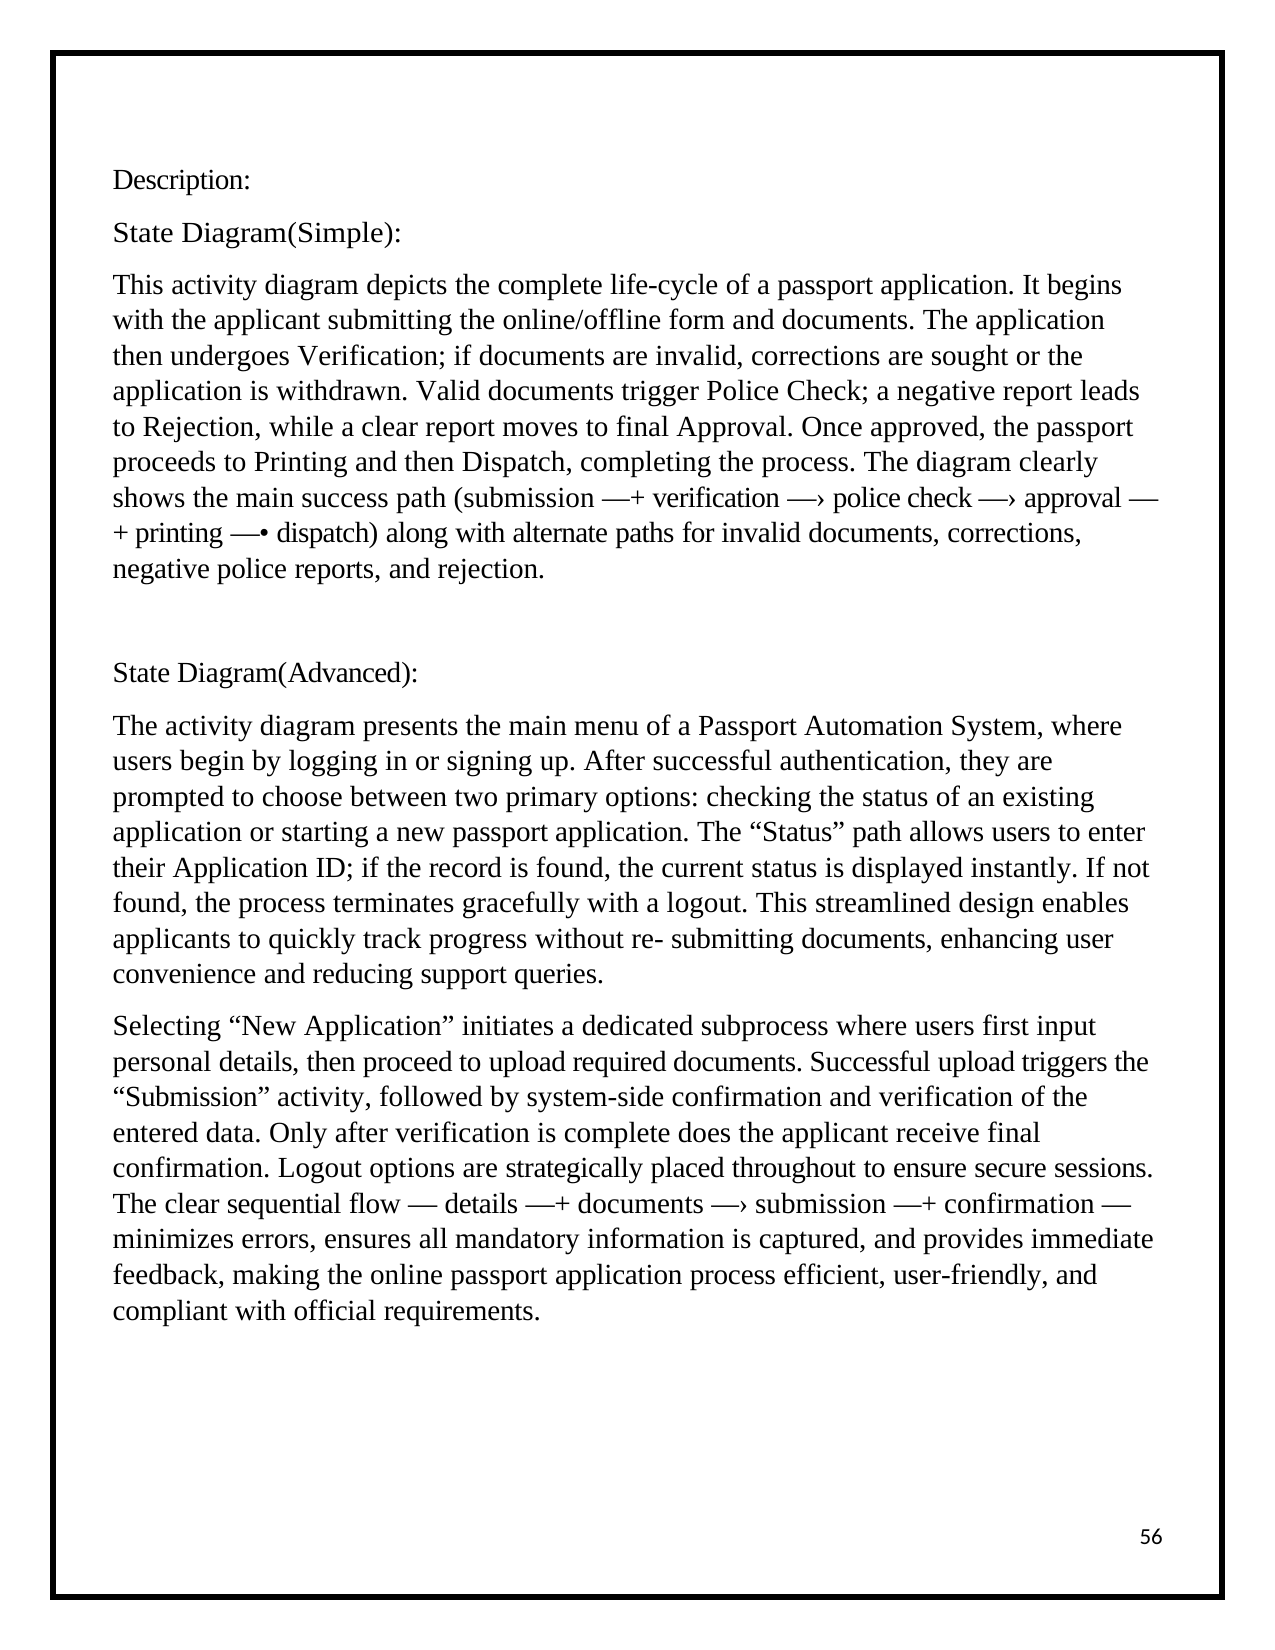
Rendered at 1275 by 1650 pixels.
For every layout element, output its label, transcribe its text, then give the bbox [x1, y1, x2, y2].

text Description: [112, 162, 1162, 196]
text Selecting “New Application” initiates a dedicated subprocess where users first input personal details, then proceed to upload required documents. Successful upload triggers the “Submission” activity, followed by system-side confirmation and verification of the entered data. Only after verification is complete does the applicant receive final confirmation. Logout options are strategically placed throughout to ensure secure sessions. The clear sequential flow — details —+ documents —› submission —+ confirmation — minimizes errors, ensures all mandatory information is captured, and provides immediate feedback, making the online passport application process efficient, user-friendly, and compliant with official requirements. [112, 1008, 1162, 1326]
text State Diagram(Advanced): [112, 655, 1162, 689]
text The activity diagram presents the main menu of a Passport Automation System, where users begin by logging in or signing up. After successful authentication, they are prompted to choose between two primary options: checking the status of an existing application or starting a new passport application. The “Status” path allows users to enter their Application ID; if the record is found, the current status is displayed instantly. If not found, the process terminates gracefully with a logout. This streamlined design enables applicants to quickly track progress without re- submitting documents, enhancing user convenience and reducing support queries. [112, 708, 1162, 990]
text State Diagram(Simple): [112, 215, 1162, 248]
text This activity diagram depicts the complete life-cycle of a passport application. It begins with the applicant submitting the online/offline form and documents. The application then undergoes Verification; if documents are invalid, corrections are sought or the application is withdrawn. Valid documents trigger Police Check; a negative report leads to Rejection, while a clear report moves to final Approval. Once approved, the passport proceeds to Printing and then Dispatch, completing the process. The diagram clearly shows the main success path (submission —+ verification —› police check —› approval —+ printing —• dispatch) along with alternate paths for invalid documents, corrections, negative police reports, and rejection. [112, 267, 1162, 584]
